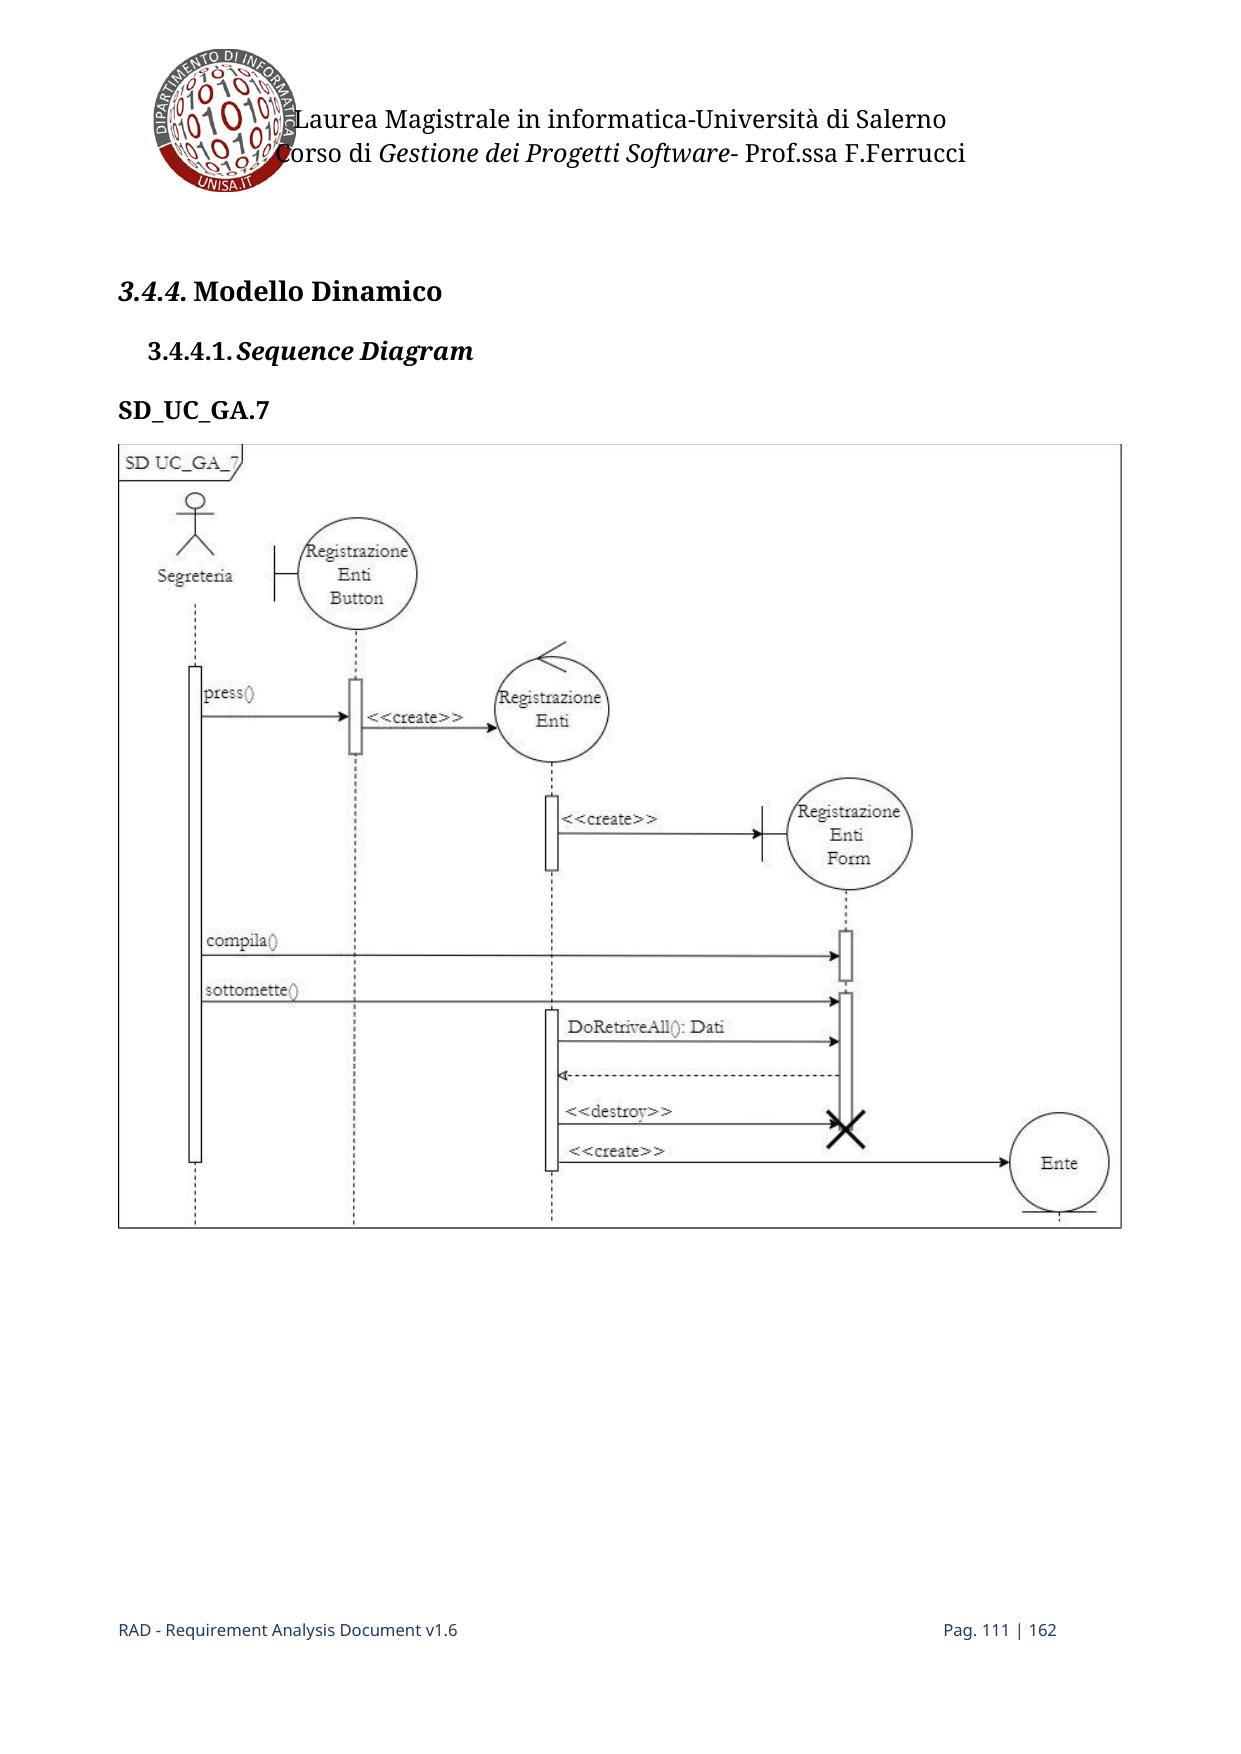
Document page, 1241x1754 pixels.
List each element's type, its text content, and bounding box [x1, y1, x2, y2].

picture [118, 444, 1122, 1230]
picture [153, 49, 297, 192]
text SD_UC_GA.7 [118, 393, 1122, 427]
subtitle Modello Dinamico [118, 272, 1122, 309]
subtitle Sequence Diagram [148, 334, 1122, 368]
